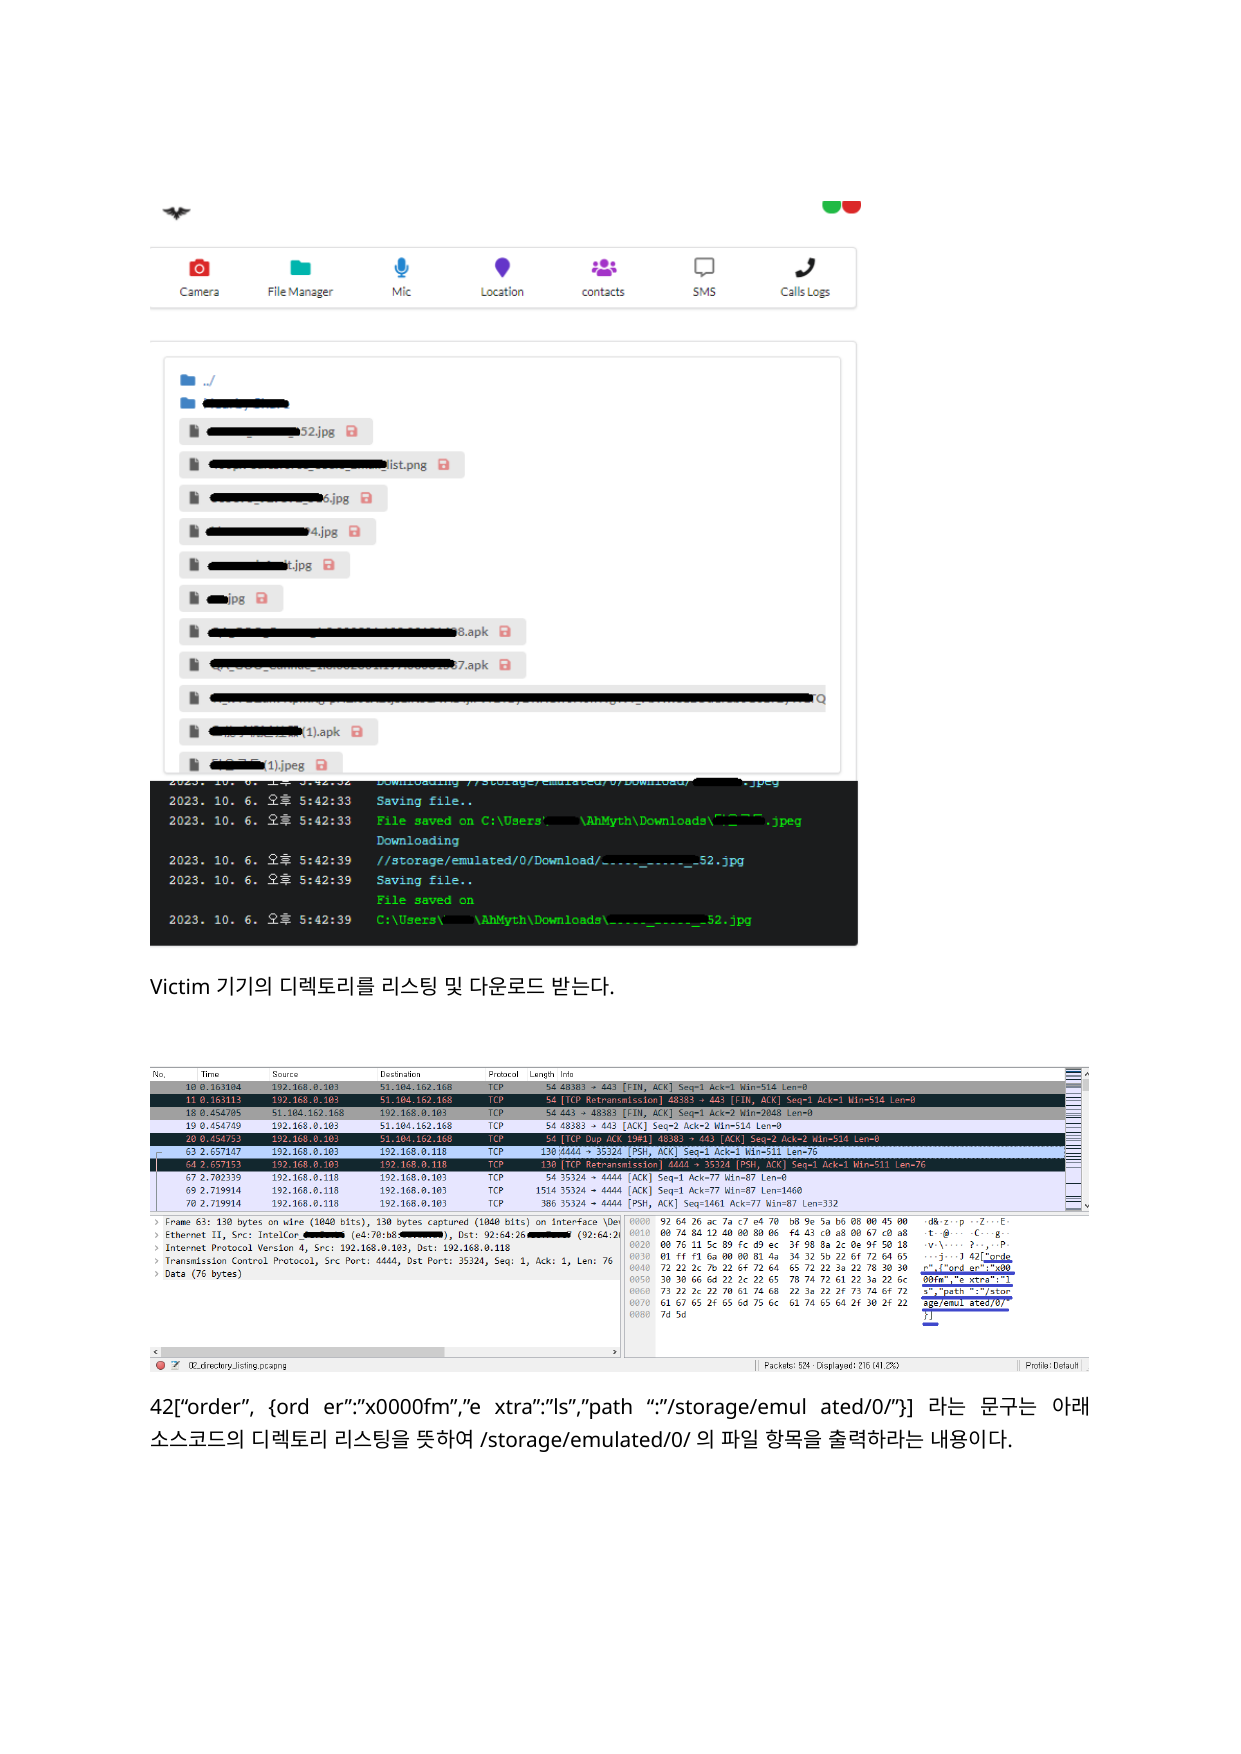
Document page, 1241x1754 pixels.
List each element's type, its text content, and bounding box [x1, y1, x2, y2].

text Victim 기기의 디렉토리를 리스팅 및 다운로드 받는다. [150, 970, 1090, 1000]
picture [150, 1066, 1089, 1372]
picture [150, 201, 861, 952]
text 42[“order”, {ord er”:”x0000fm”,”e xtra”:”ls”,”path “:”/storage/emul ated/0/”}] 라는 문구는 아래 소스코드의 디렉토리 리스팅을 뜻하여 /storage/emulated/0/ 의 파일 항목을 출력하라는 내용이다. [150, 1390, 1090, 1453]
